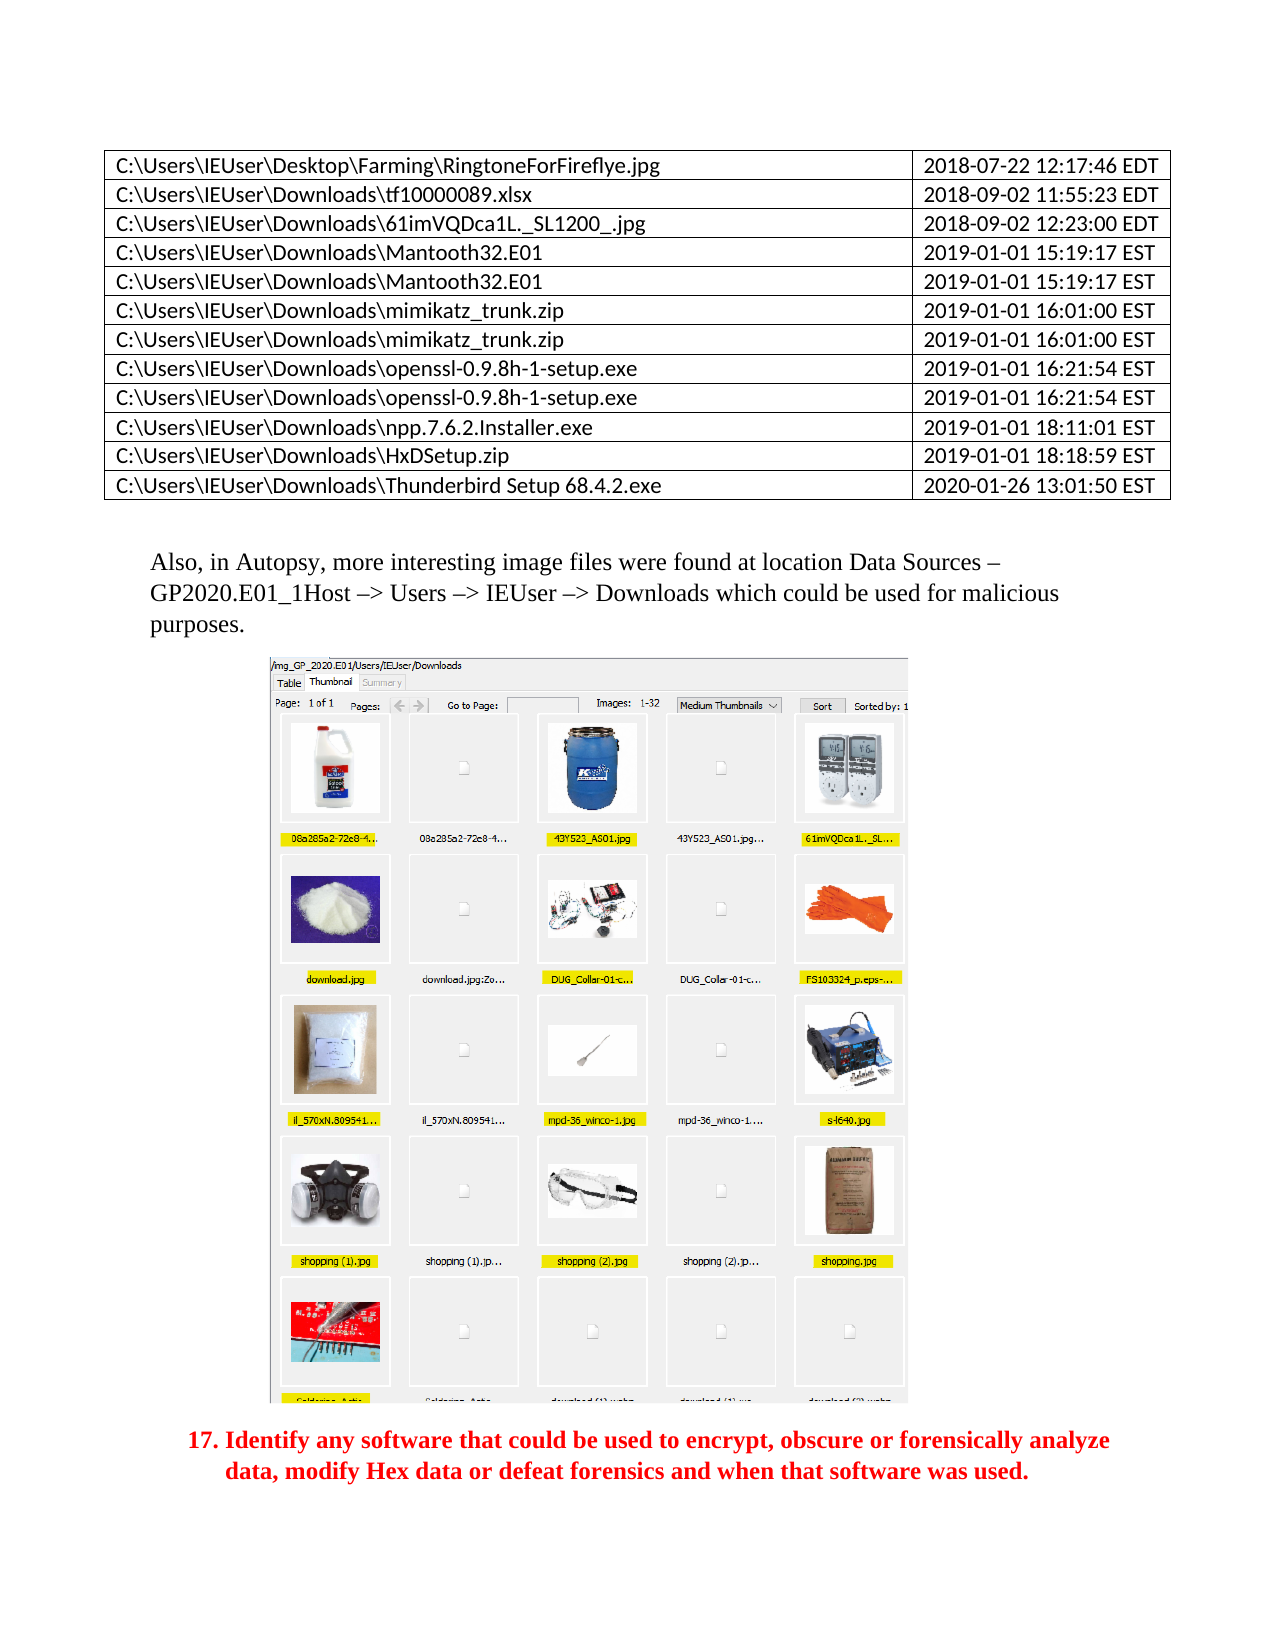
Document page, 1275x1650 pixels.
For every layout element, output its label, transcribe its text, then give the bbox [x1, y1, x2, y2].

table_cell C:\Users\IEUser\Downloads\tf10000089.xlsx [105, 180, 912, 208]
table_cell C:\Users\IEUser\Desktop\Farming\RingtoneForFireflye.jpg [105, 151, 912, 179]
table_cell 2019-01-01 15:19:17 EST [913, 267, 1170, 295]
table_cell 2019-01-01 16:21:54 EST [913, 384, 1170, 412]
table_cell 2019-01-01 16:21:54 EST [913, 355, 1170, 382]
table_cell 2019-01-01 16:01:00 EST [913, 296, 1170, 324]
table_cell C:\Users\IEUser\Downloads\openssl-0.9.8h-1-setup.exe [105, 355, 912, 382]
table_cell C:\Users\IEUser\Downloads\Mantooth32.E01 [105, 238, 912, 266]
table_cell C:\Users\IEUser\Downloads\openssl-0.9.8h-1-setup.exe [105, 384, 912, 412]
table_cell 2019-01-01 18:11:01 EST [913, 413, 1170, 441]
text Also, in Autopsy, more interesting image files were found at location Data Sources – GP2020.E01_1Host –> Users –> IEUser –> Downloads which could be used for malicious purposes. [150, 547, 1125, 638]
table_cell C:\Users\IEUser\Downloads\61imVQDca1L._SL1200_.jpg [105, 209, 912, 237]
table_cell 2019-01-01 18:18:59 EST [913, 442, 1170, 470]
table_cell 2018-07-22 12:17:46 EDT [913, 151, 1170, 179]
table_cell 2019-01-01 16:01:00 EST [913, 325, 1170, 353]
table_cell C:\Users\IEUser\Downloads\HxDSetup.zip [105, 442, 912, 470]
list Identify any software that could be used to encrypt, obscure or forensically analyze data, modify Hex data or defeat forensics and when that software was used. [187, 1425, 1125, 1485]
table_cell C:\Users\IEUser\Downloads\mimikatz_trunk.zip [105, 325, 912, 353]
table_cell 2018-09-02 12:23:00 EDT [913, 209, 1170, 237]
table_cell 2020-01-26 13:01:50 EST [913, 471, 1170, 499]
table_cell 2018-09-02 11:55:23 EDT [913, 180, 1170, 208]
table_cell C:\Users\IEUser\Downloads\mimikatz_trunk.zip [105, 296, 912, 324]
table_cell 2019-01-01 15:19:17 EST [913, 238, 1170, 266]
table_cell C:\Users\IEUser\Downloads\Mantooth32.E01 [105, 267, 912, 295]
table_cell C:\Users\IEUser\Downloads\Thunderbird Setup 68.4.2.exe [105, 471, 912, 499]
picture [268, 657, 909, 1407]
table_cell C:\Users\IEUser\Downloads\npp.7.6.2.Installer.exe [105, 413, 912, 441]
